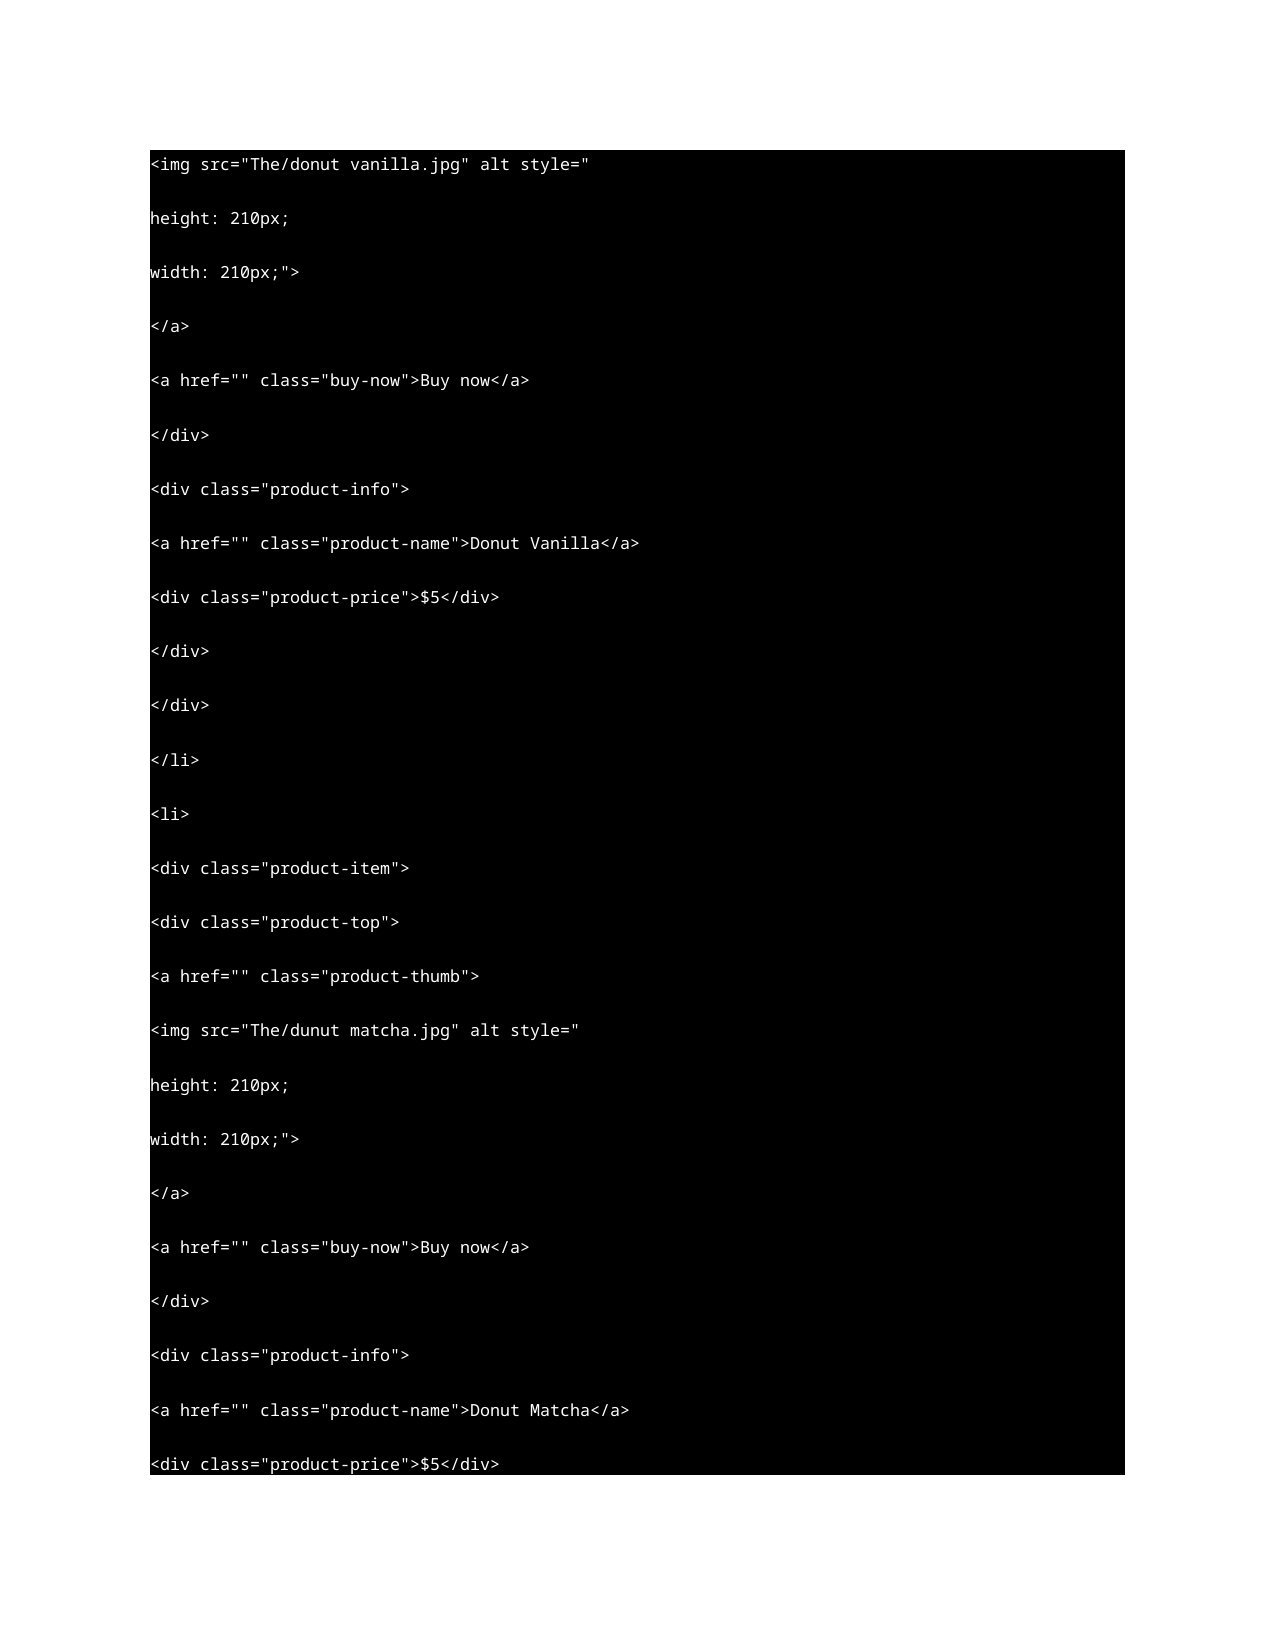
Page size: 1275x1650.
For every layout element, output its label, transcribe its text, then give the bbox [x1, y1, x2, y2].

text <a href="" class="product-thumb"> [150, 962, 1125, 987]
text height: 210px; [150, 204, 1125, 229]
text <div class="product-item"> [150, 854, 1125, 879]
text <div class="product-info"> [150, 1342, 1125, 1367]
text </div> [150, 421, 1125, 446]
text </a> [150, 312, 1125, 337]
text </div> [150, 1287, 1125, 1312]
text <a href="" class="product-name">Donut Vanilla</a> [150, 529, 1125, 554]
text width: 210px;"> [150, 258, 1125, 283]
text <div class="product-price">$5</div> [150, 1450, 1125, 1475]
text </div> [150, 637, 1125, 662]
text <img src="The/donut vanilla.jpg" alt style=" [150, 150, 1125, 175]
text </div> [150, 692, 1125, 717]
text <a href="" class="buy-now">Buy now</a> [150, 367, 1125, 392]
text <div class="product-info"> [150, 475, 1125, 500]
text </a> [150, 1179, 1125, 1204]
text <img src="The/dunut matcha.jpg" alt style=" [150, 1017, 1125, 1042]
text width: 210px;"> [150, 1125, 1125, 1150]
text height: 210px; [150, 1071, 1125, 1096]
text <div class="product-price">$5</div> [150, 583, 1125, 608]
text <li> [150, 800, 1125, 825]
text <a href="" class="product-name">Donut Matcha</a> [150, 1396, 1125, 1421]
text <a href="" class="buy-now">Buy now</a> [150, 1233, 1125, 1258]
text <div class="product-top"> [150, 908, 1125, 933]
text </li> [150, 746, 1125, 771]
